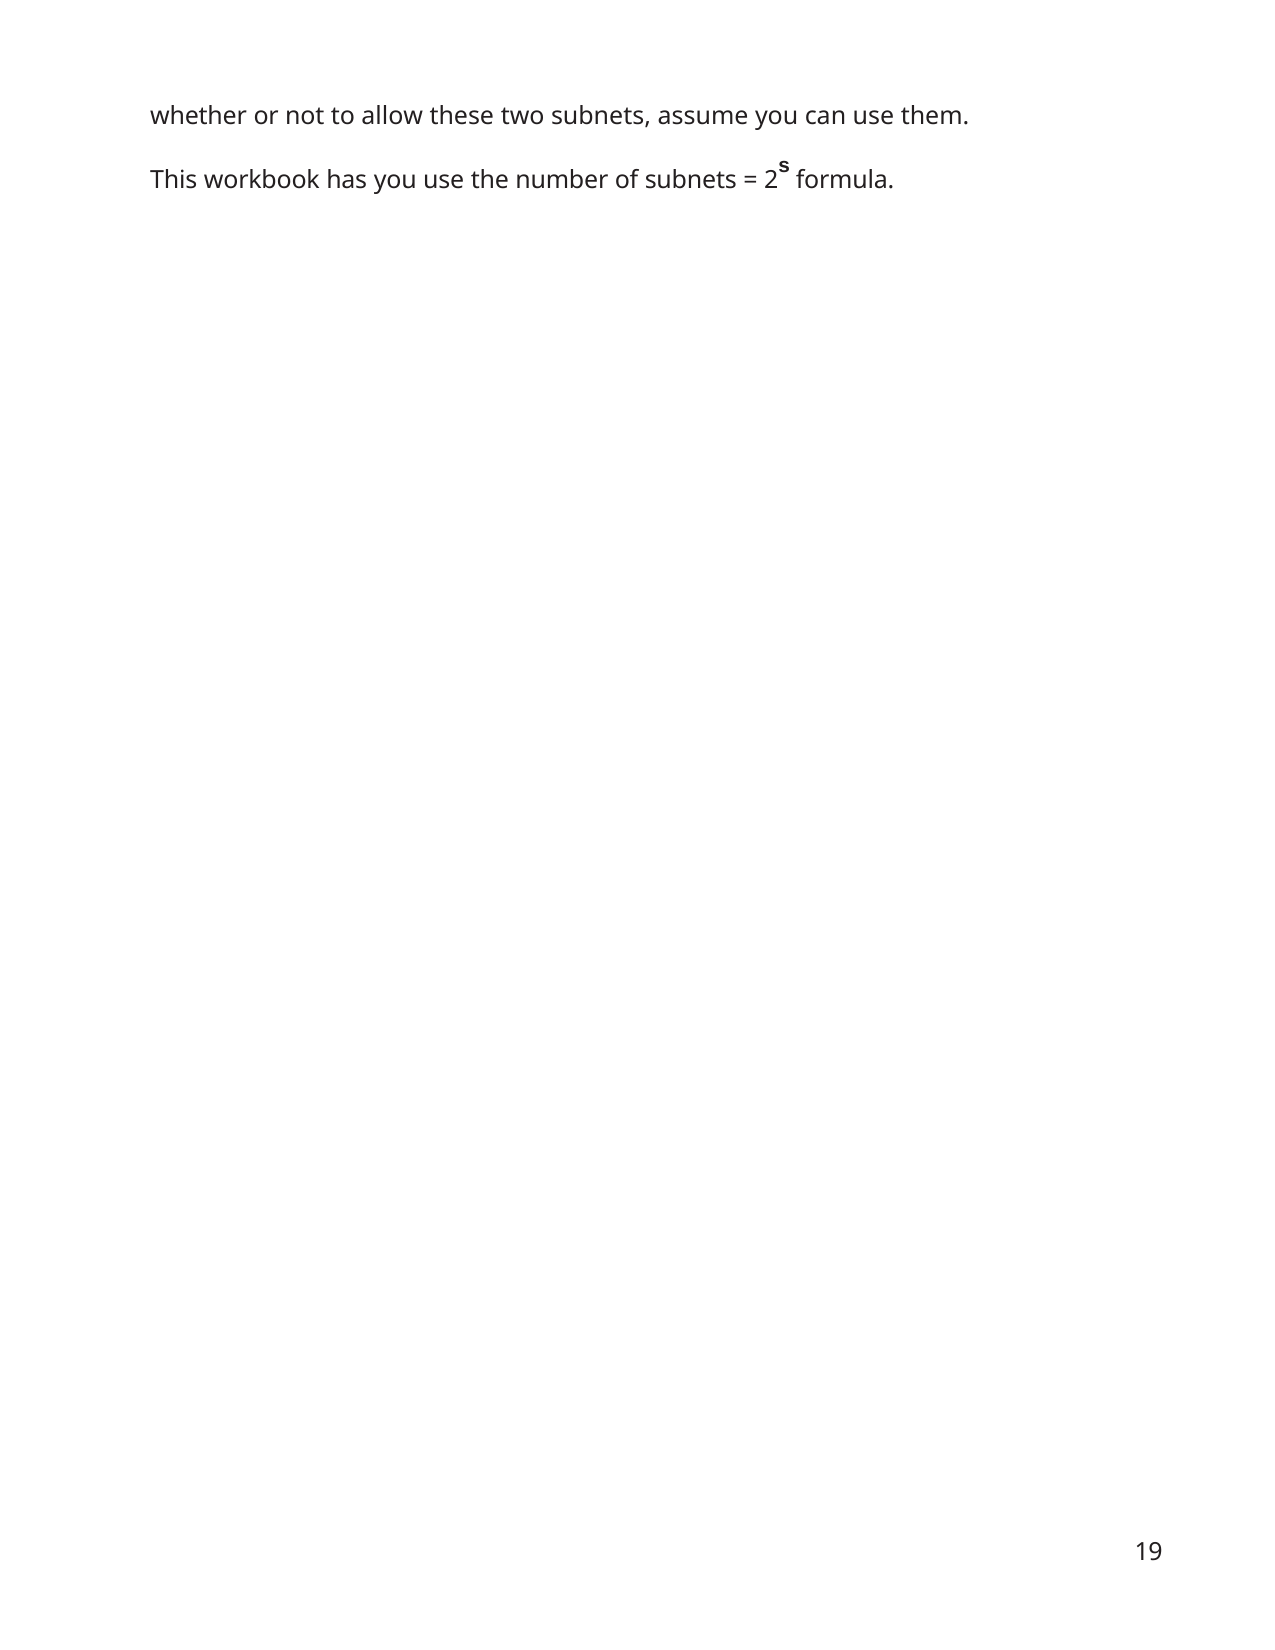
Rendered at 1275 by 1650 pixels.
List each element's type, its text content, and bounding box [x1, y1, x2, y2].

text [150, 98, 1163, 132]
text This workbook has you use the number of subnets = 2s formula. [150, 153, 1237, 196]
